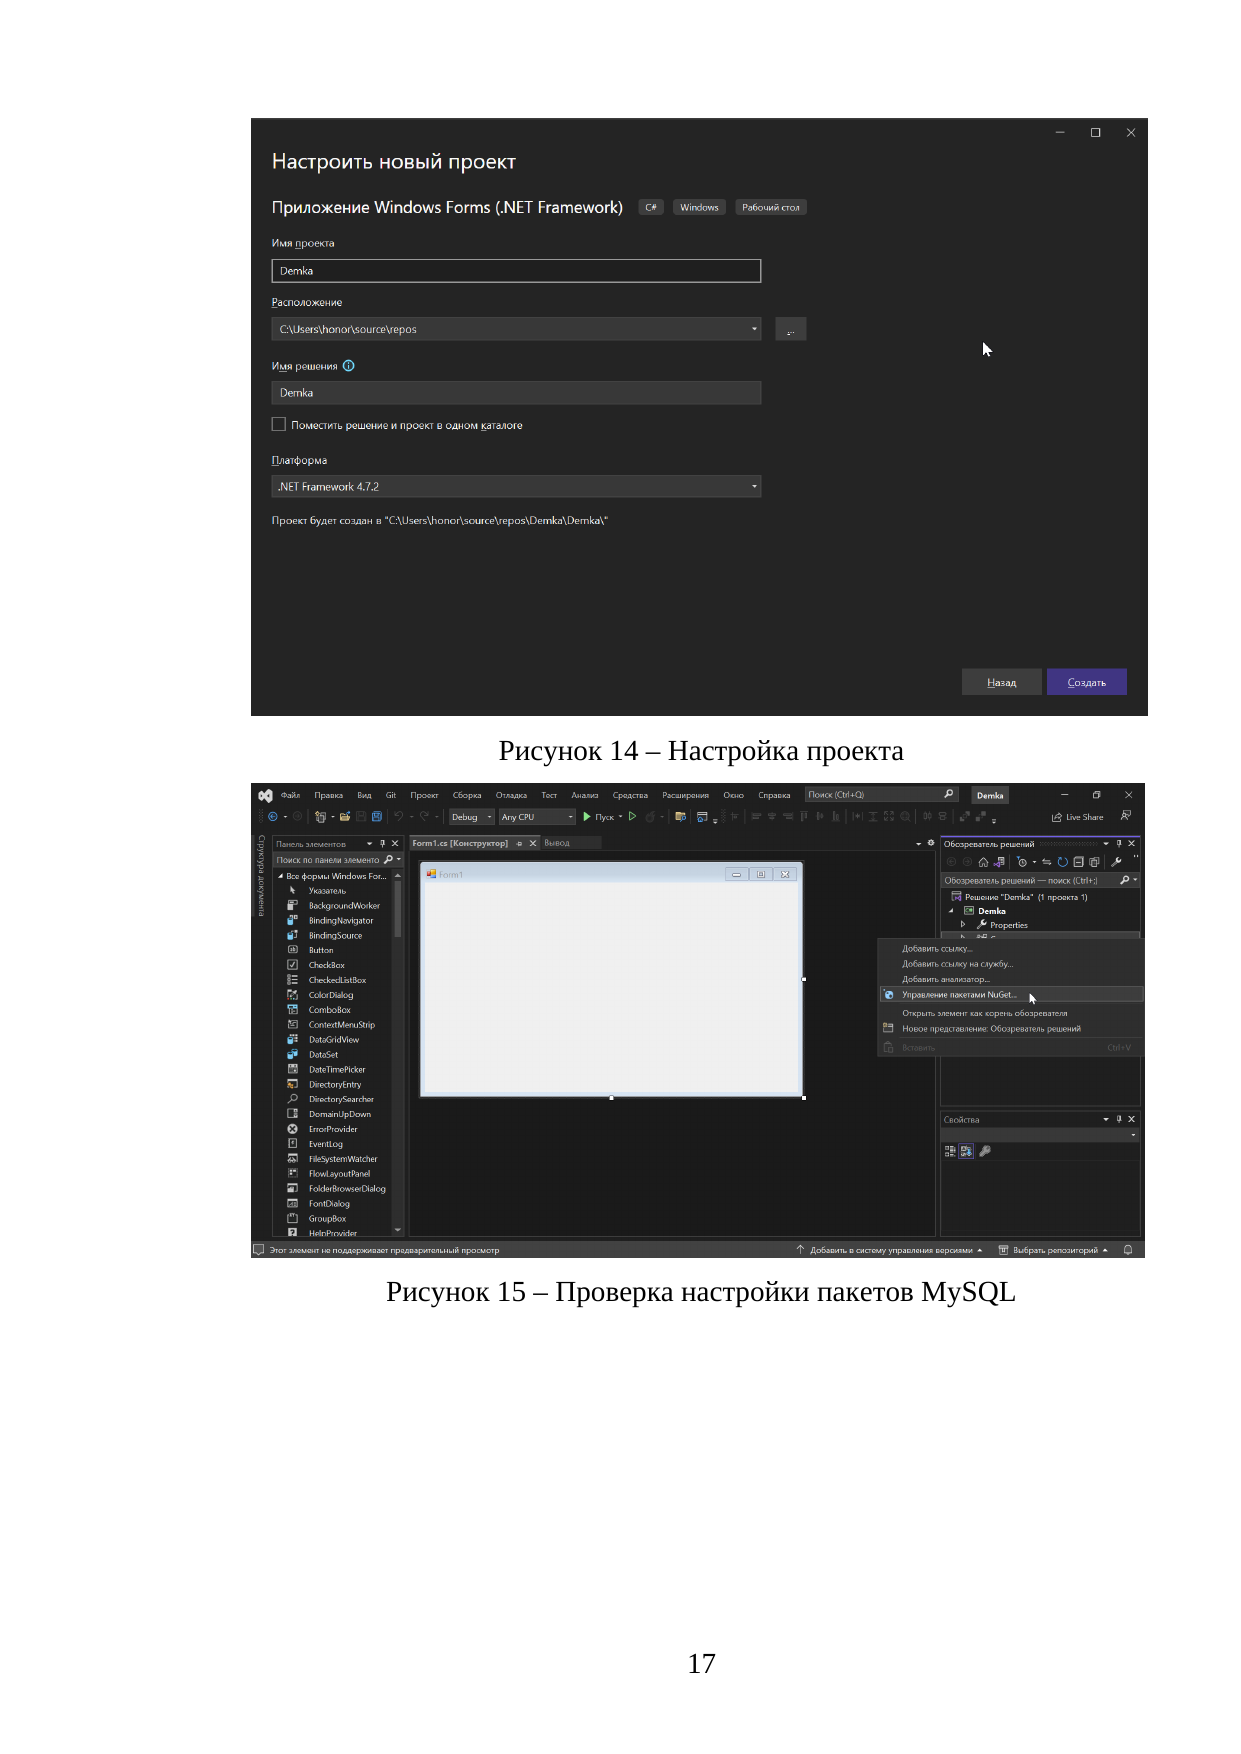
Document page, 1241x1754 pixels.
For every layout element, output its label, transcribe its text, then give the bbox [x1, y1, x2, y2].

picture [251, 783, 1145, 1258]
picture [251, 118, 1148, 716]
text Рисунок 14 – Настройка проекта [177, 733, 1152, 766]
text Рисунок 15 – Проверка настройки пакетов MySQL [177, 1274, 1152, 1308]
